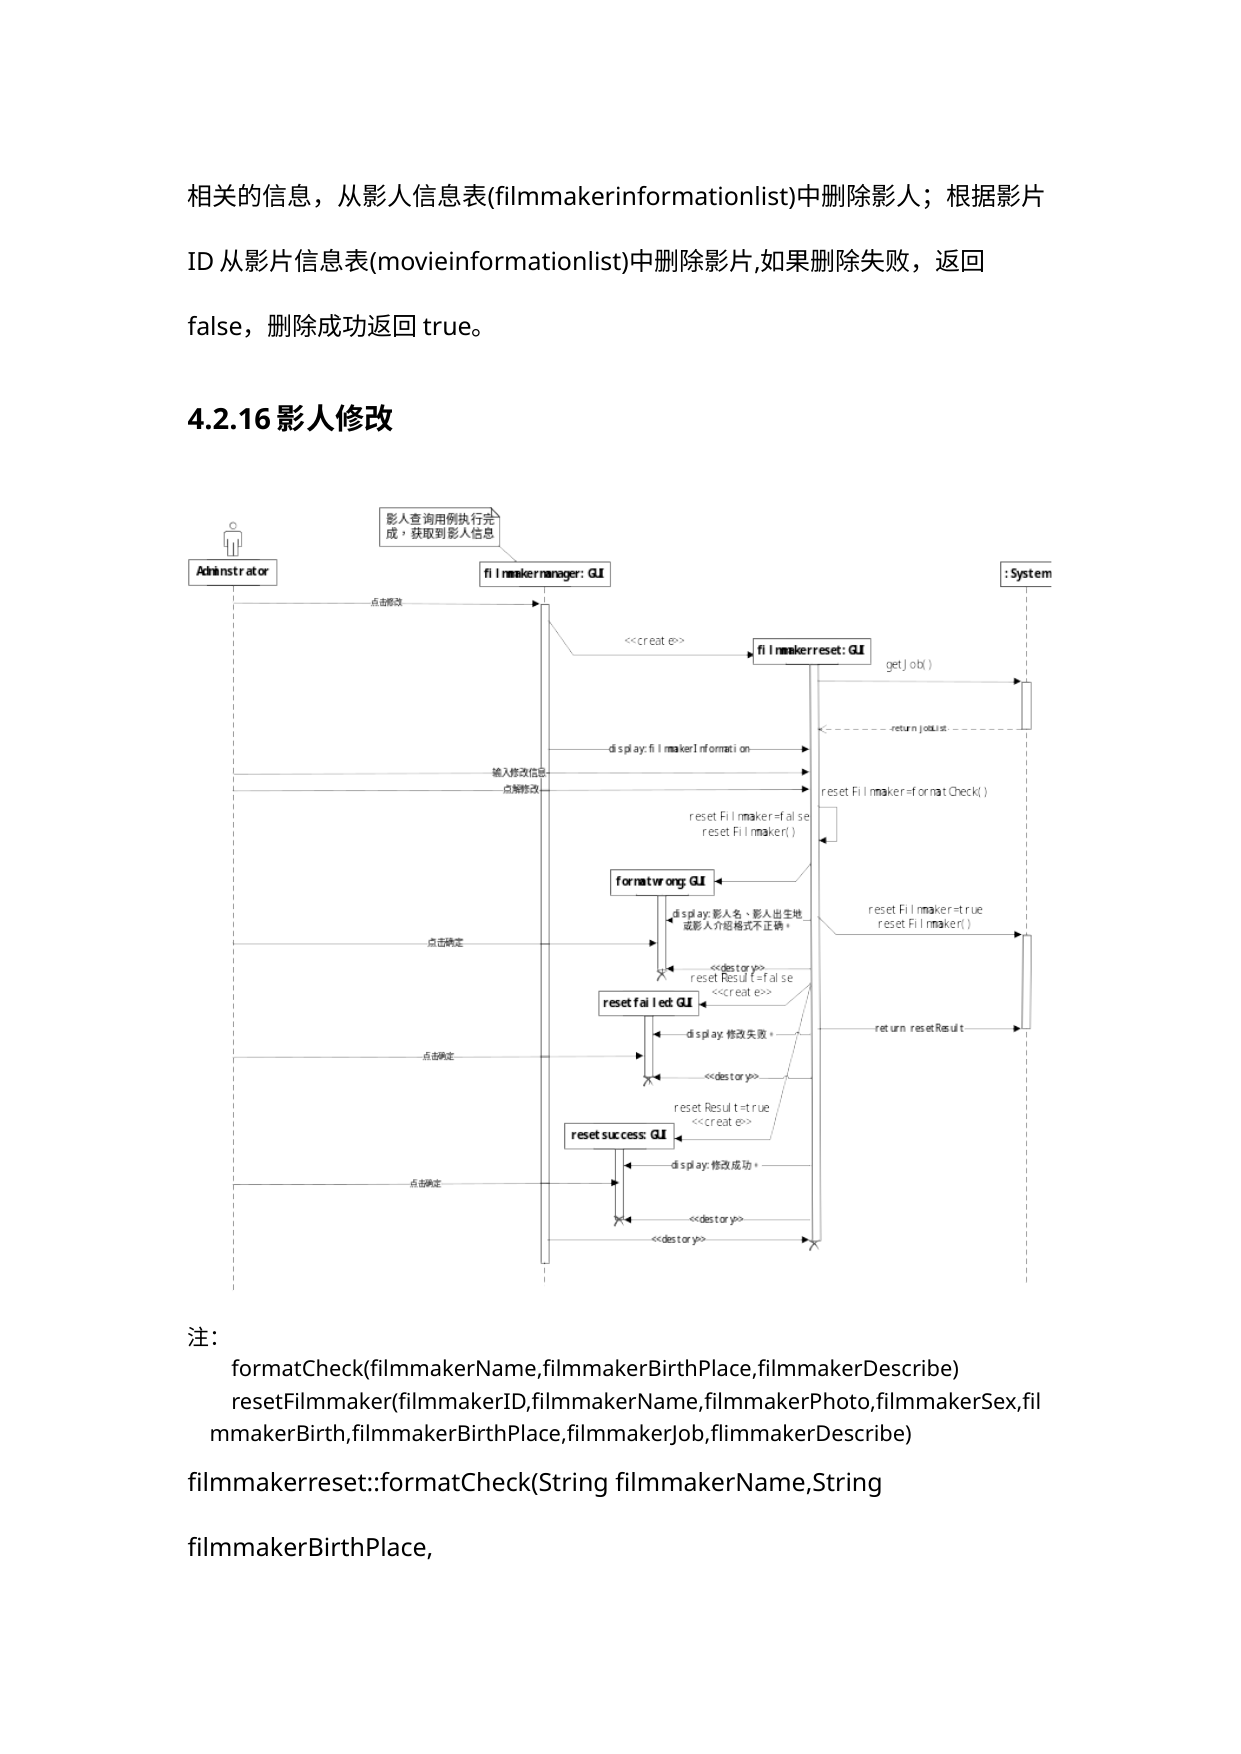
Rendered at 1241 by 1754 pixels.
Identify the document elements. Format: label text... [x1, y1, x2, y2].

text filmmakerreset::formatCheck(String filmmakerName,String filmmakerBirthPlace, [187, 1449, 1053, 1579]
text resetFilmmaker(filmmakerID,filmmakerName,filmmakerPhoto,filmmakerSex,filmmakerBirth,filmmakerBirthPlace,filmmakerJob,flimmakerDescribe) [209, 1384, 1053, 1449]
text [187, 162, 1053, 357]
subtitle 4.2.16影人修改 [187, 384, 1053, 449]
text formatCheck(filmmakerName,filmmakerBirthPlace,filmmakerDescribe) [187, 1352, 1053, 1384]
text 注： [187, 1319, 1053, 1352]
